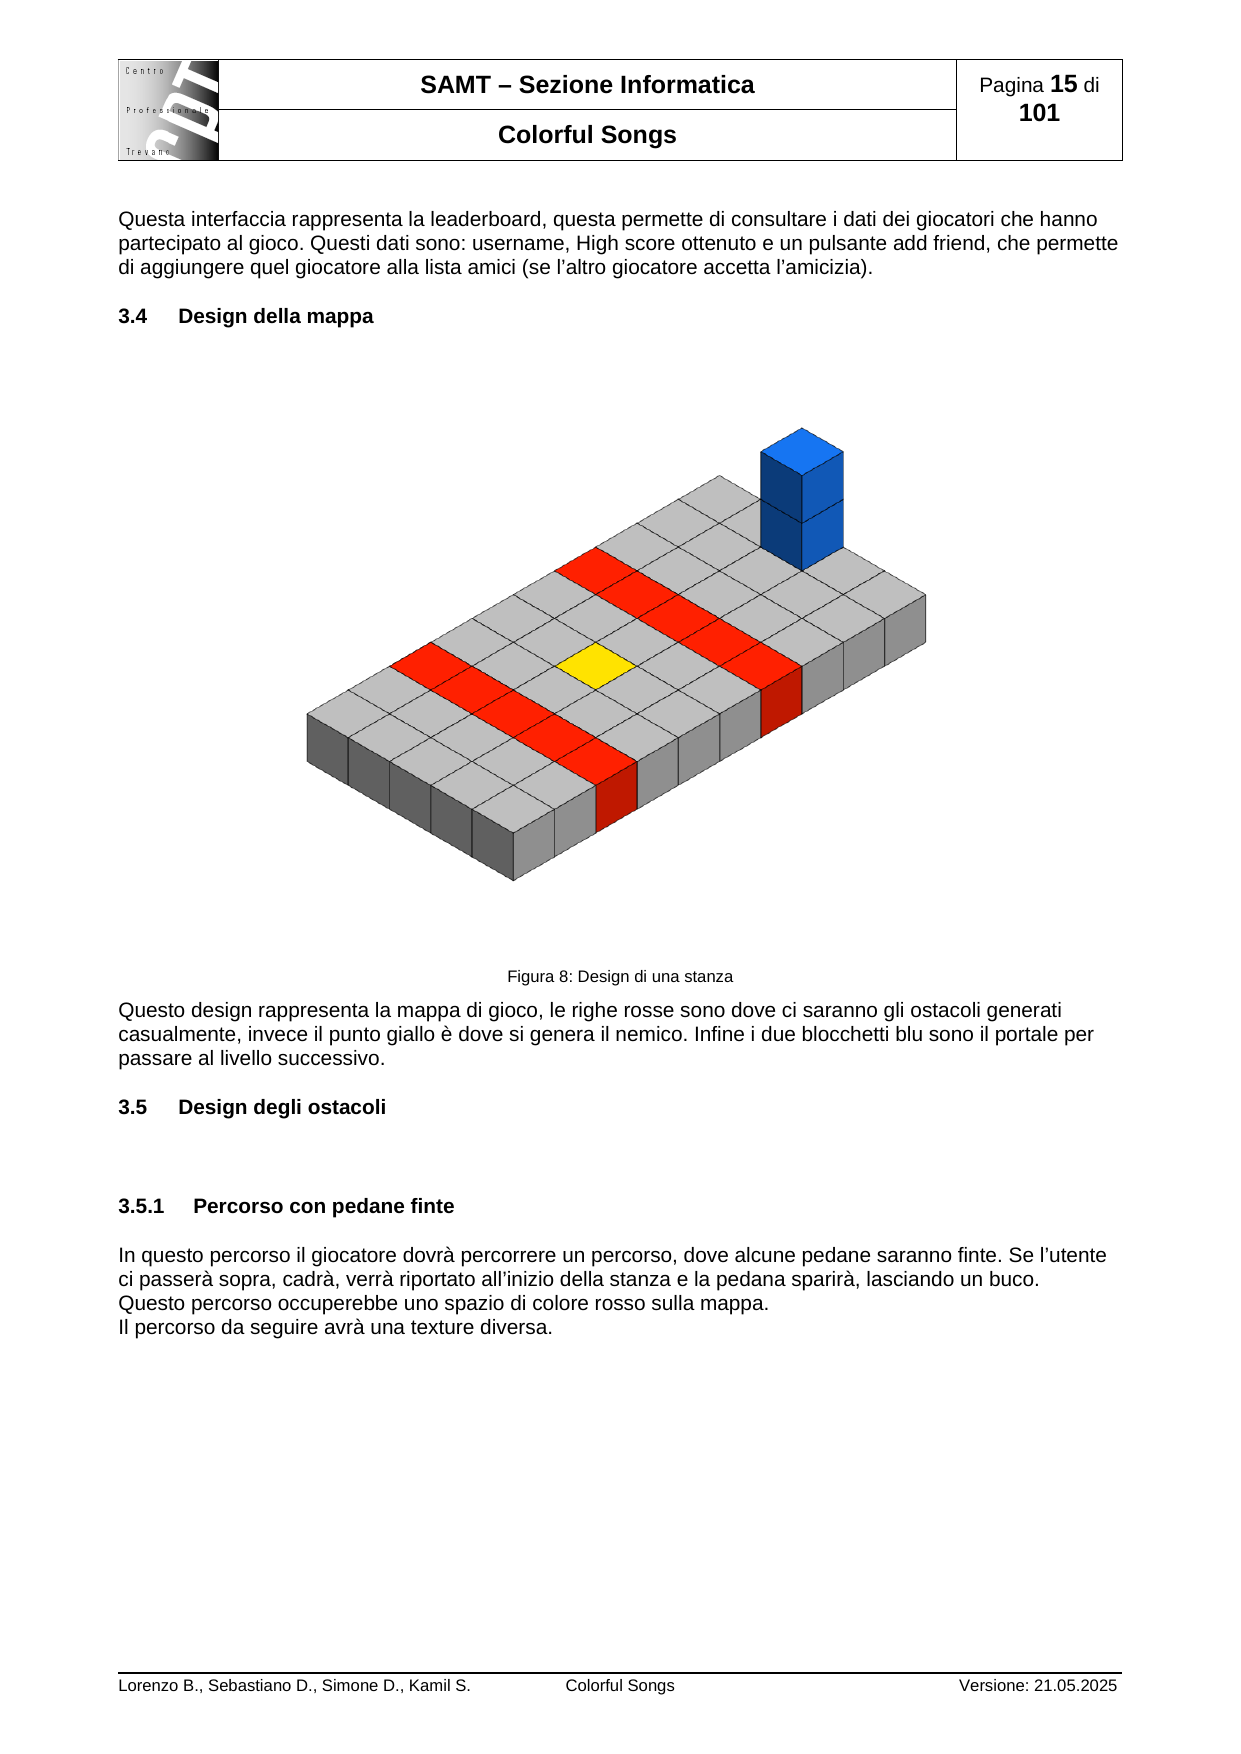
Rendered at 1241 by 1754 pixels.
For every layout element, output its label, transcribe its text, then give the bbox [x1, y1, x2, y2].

text Il percorso da seguire avrà una texture diversa. [118, 1315, 1122, 1339]
text In questo percorso il giocatore dovrà percorrere un percorso, dove alcune pedane saranno finte. Se l’utente ci passerà sopra, cadrà, verrà riportato all’inizio della stanza e la pedana sparirà, lasciando un buco. [118, 1243, 1122, 1291]
text Questo percorso occuperebbe uno spazio di colore rosso sulla mappa. [118, 1291, 1122, 1315]
text Questo design rappresenta la mappa di gioco, le righe rosse sono dove ci saranno gli ostacoli generati casualmente, invece il punto giallo è dove si genera il nemico. Infine i due blocchetti blu sono il portale per passare al livello successivo. [118, 998, 1122, 1070]
subtitle Design della mappa [118, 304, 1122, 328]
picture [118, 60, 219, 160]
text Questa interfaccia rappresenta la leaderboard, questa permette di consultare i dati dei giocatori che hanno partecipato al gioco. Questi dati sono: username, High score ottenuto e un pulsante add friend, che permette di aggiungere quel giocatore alla lista amici (se l’altro giocatore accetta l’amicizia). [118, 207, 1122, 279]
subtitle Percorso con pedane finte [118, 1194, 1122, 1218]
picture [185, 352, 1055, 955]
subtitle Design degli ostacoli [118, 1095, 1122, 1119]
text Figura 8: Design di una stanza [118, 967, 1122, 986]
